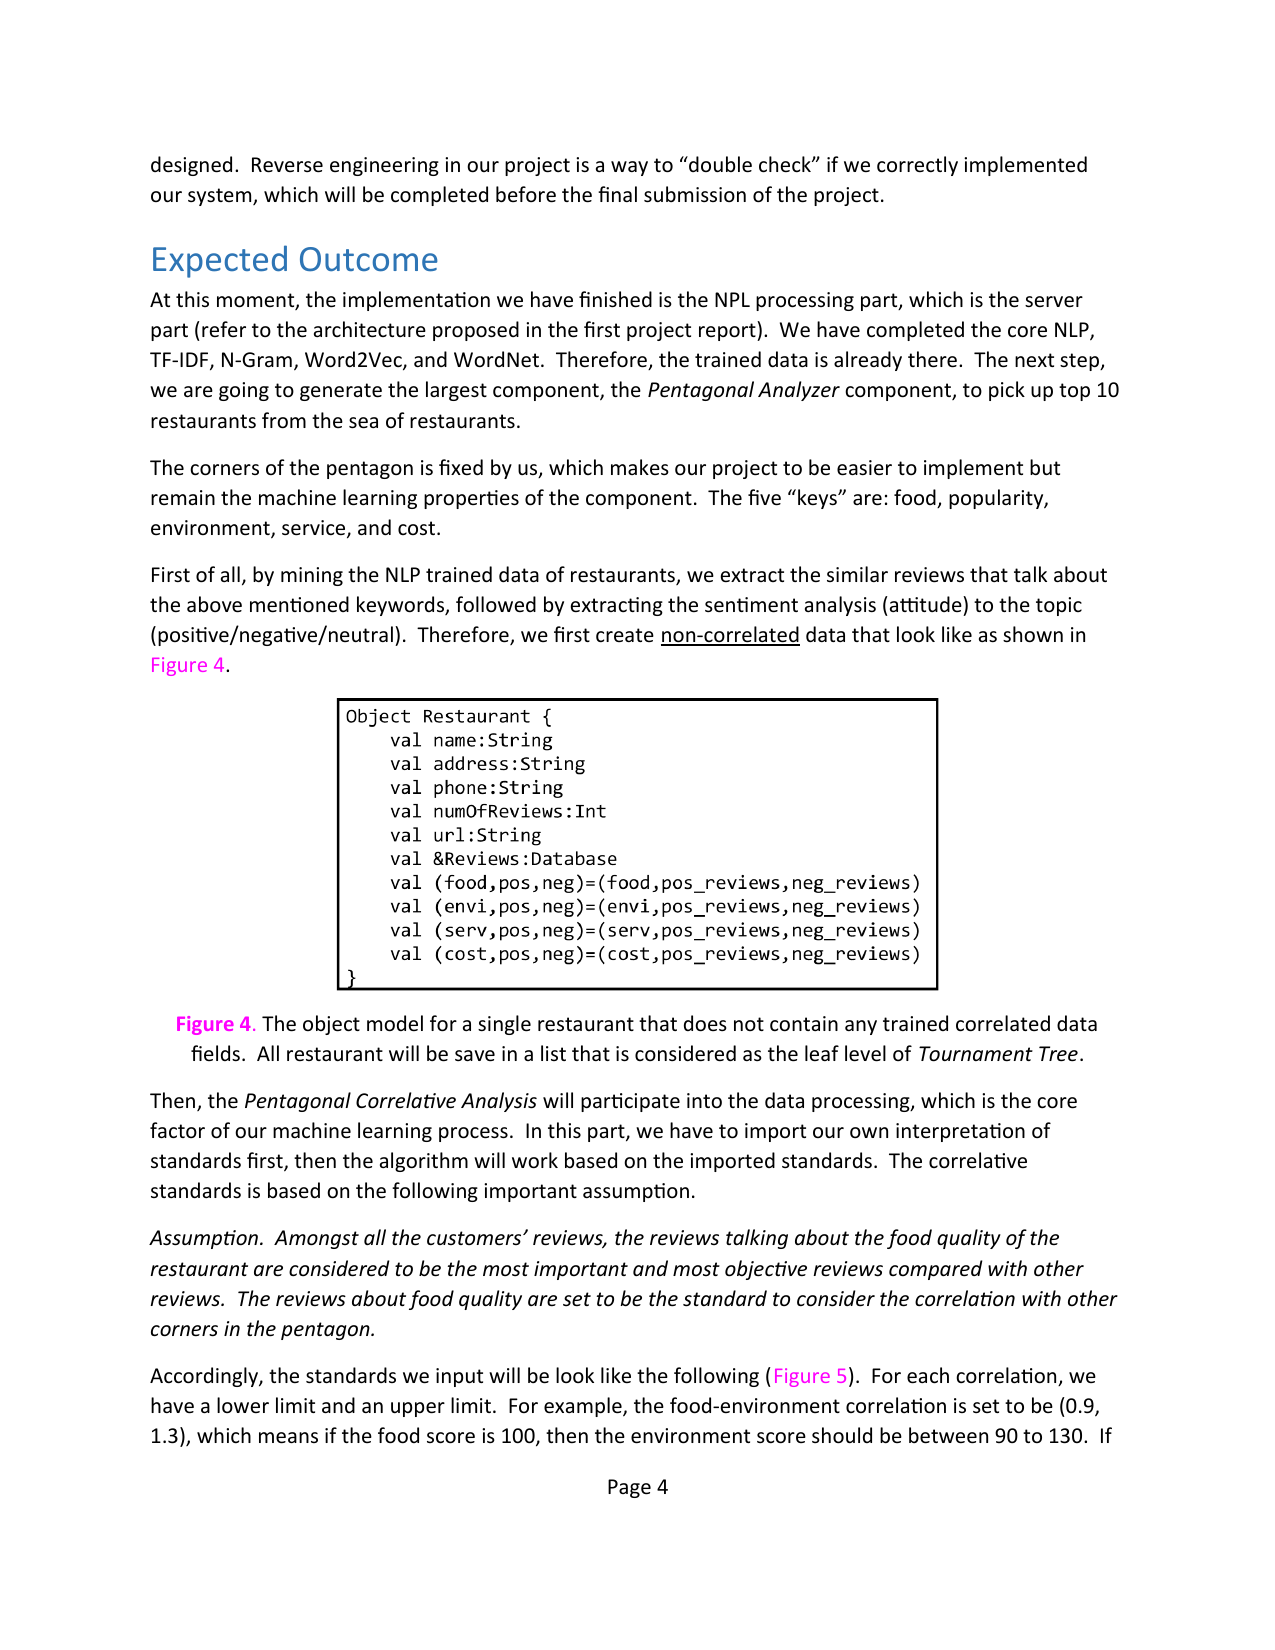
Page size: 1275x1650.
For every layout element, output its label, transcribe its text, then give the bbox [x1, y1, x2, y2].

text First of all, by mining the NLP trained data of restaurants, we extract the similar reviews that talk about the above mentioned keywords, followed by extracting the sentiment analysis (attitude) to the topic (positive/negative/neutral). Therefore, we first create non-correlated data that look like as shown in Figure 4. [150, 560, 1125, 678]
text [150, 150, 1125, 208]
subtitle Expected Outcome [150, 235, 1125, 281]
picture [336, 697, 939, 991]
text Assumption. Amongst all the customers’ reviews, the reviews talking about the food quality of the restaurant are considered to be the most important and most objective reviews compared with other reviews. The reviews about food quality are set to be the standard to consider the correlation with other corners in the pentagon. [150, 1223, 1125, 1342]
text The corners of the pentagon is fixed by us, which makes our project to be easier to implement but remain the machine learning properties of the component. The five “keys” are: food, popularity, environment, service, and cost. [150, 453, 1125, 541]
text Figure 4. The object model for a single restaurant that does not contain any trained correlated data fields. All restaurant will be save in a list that is considered as the leaf level of Tournament Tree. [150, 1009, 1125, 1067]
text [150, 1361, 1125, 1449]
text At this moment, the implementation we have finished is the NPL processing part, which is the server part (refer to the architecture proposed in the first project report). We have completed the core NLP, TF-IDF, N-Gram, Word2Vec, and WordNet. Therefore, the trained data is already there. The next step, we are going to generate the largest component, the Pentagonal Analyzer component, to pick up top 10 restaurants from the sea of restaurants. [150, 285, 1125, 434]
text Then, the Pentagonal Correlative Analysis will participate into the data processing, which is the core factor of our machine learning process. In this part, we have to import our own interpretation of standards first, then the algorithm will work based on the imported standards. The correlative standards is based on the following important assumption. [150, 1086, 1125, 1205]
